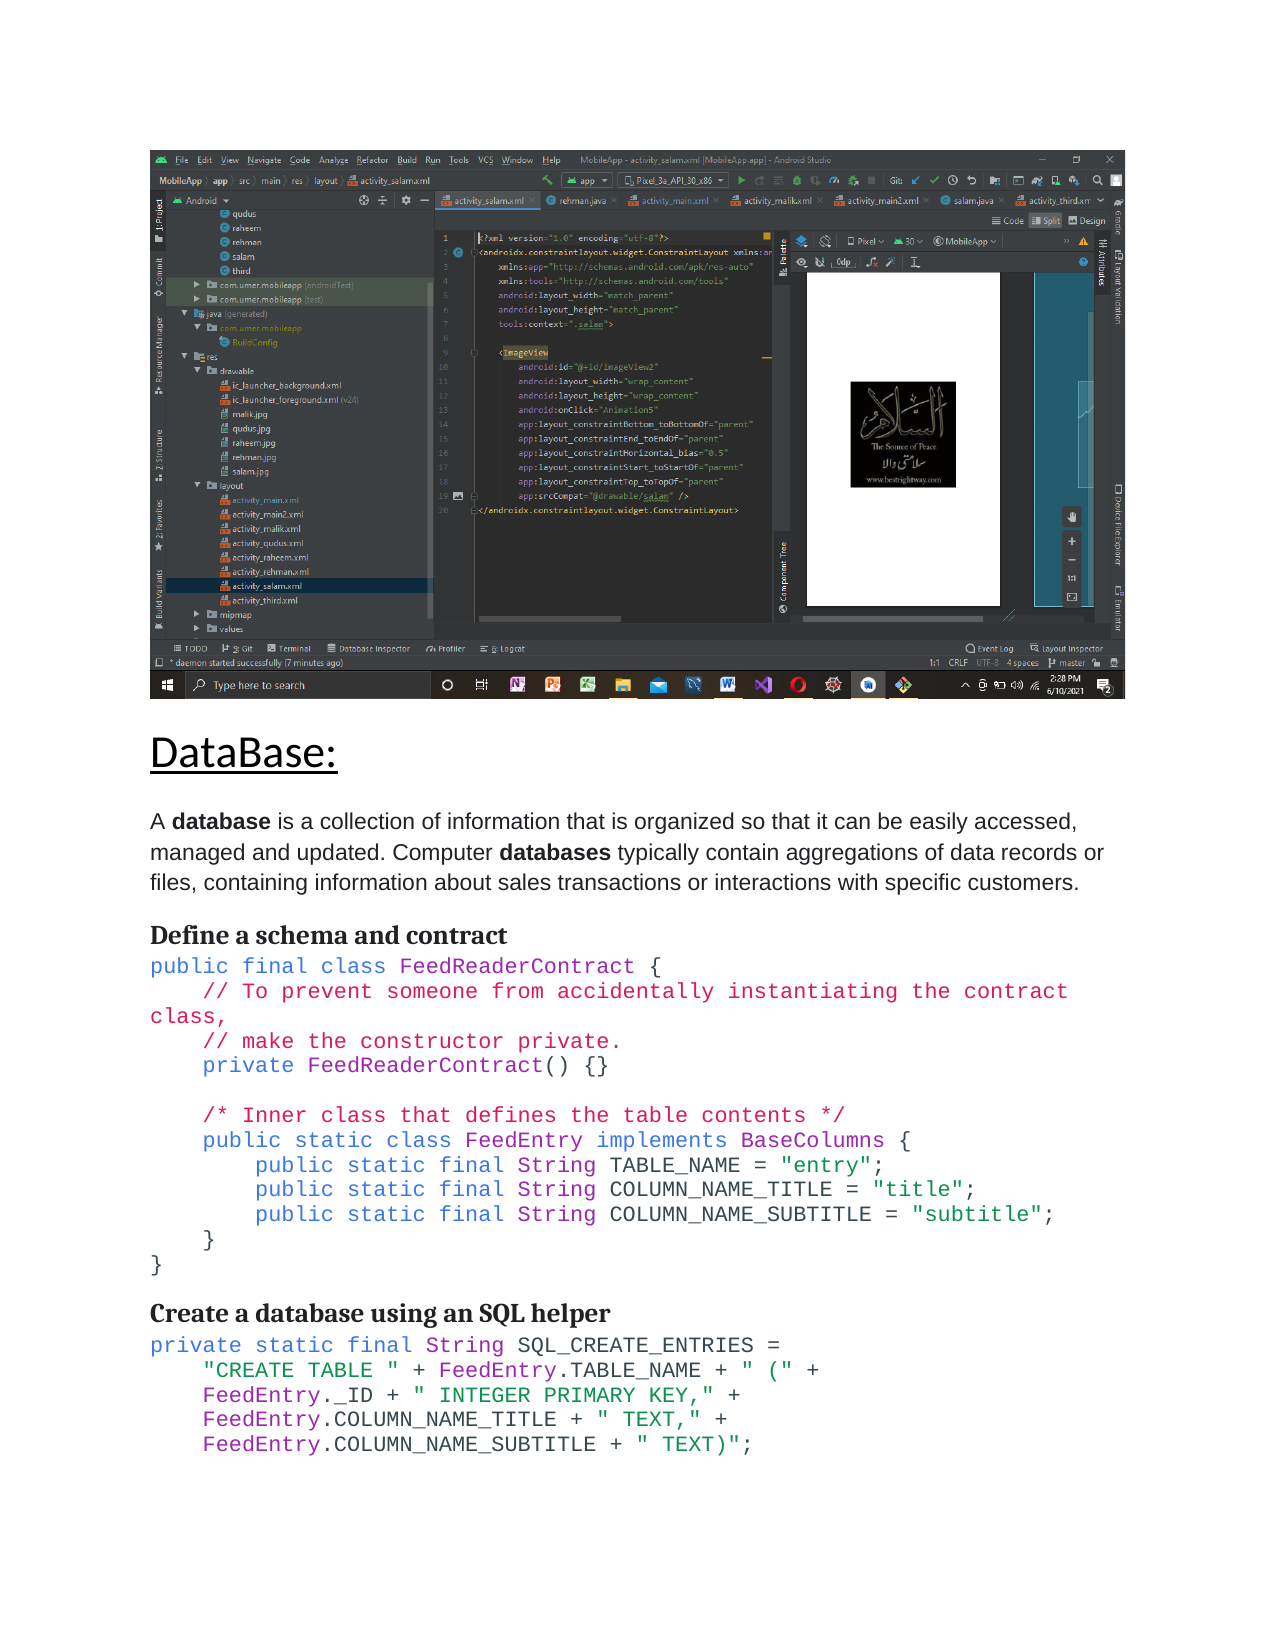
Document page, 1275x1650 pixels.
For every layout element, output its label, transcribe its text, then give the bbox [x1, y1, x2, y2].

text public final class FeedReaderContract { // To prevent someone from accidentally instantiating the contract class, // make the constructor private. private FeedReaderContract() {} /* Inner class that defines the table contents */ public static class FeedEntry implements BaseColumns { public static final String TABLE_NAME = "entry"; public static final String COLUMN_NAME_TITLE = "title"; public static final String COLUMN_NAME_SUBTITLE = "subtitle"; } } [150, 955, 1125, 1278]
subtitle Define a schema and contract [150, 920, 1187, 951]
subtitle Create a database using an SQL helper [150, 1298, 1187, 1330]
text DataBase: [150, 723, 1125, 779]
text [150, 1334, 1125, 1483]
text A database is a collection of information that is organized so that it can be easily accessed, managed and updated. Computer databases typically contain aggregations of data records or files, containing information about sales transactions or interactions with specific customers. [150, 808, 1125, 895]
picture [150, 150, 1125, 699]
